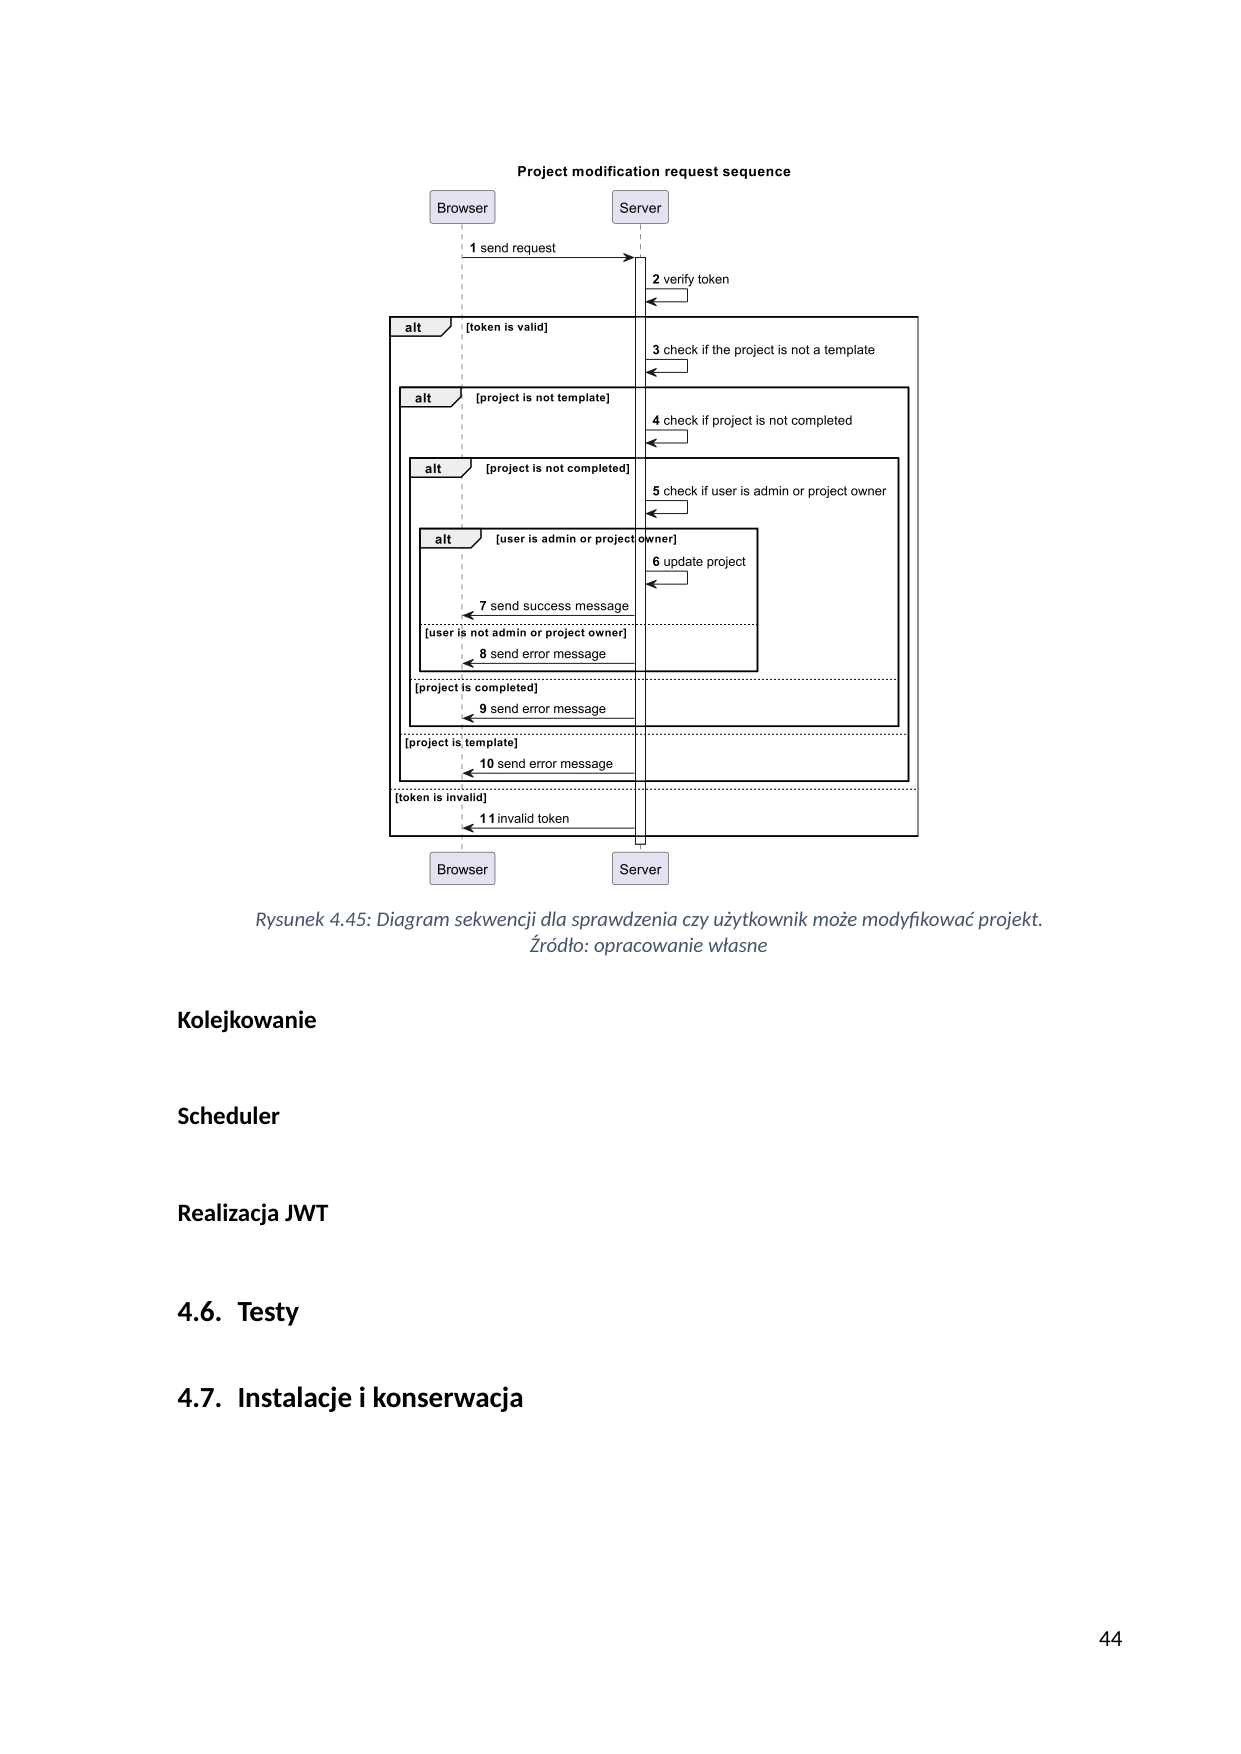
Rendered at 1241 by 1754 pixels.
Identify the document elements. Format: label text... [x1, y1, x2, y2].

subtitle Testy [177, 1293, 1122, 1329]
text Scheduler [177, 1101, 1122, 1131]
text Źródło: opracowanie własne [177, 932, 1122, 957]
text Kolejkowanie [177, 1004, 1122, 1034]
subtitle Instalacje i konserwacja [177, 1379, 1122, 1414]
picture [380, 147, 919, 888]
text Realizacja JWT [177, 1197, 1122, 1227]
